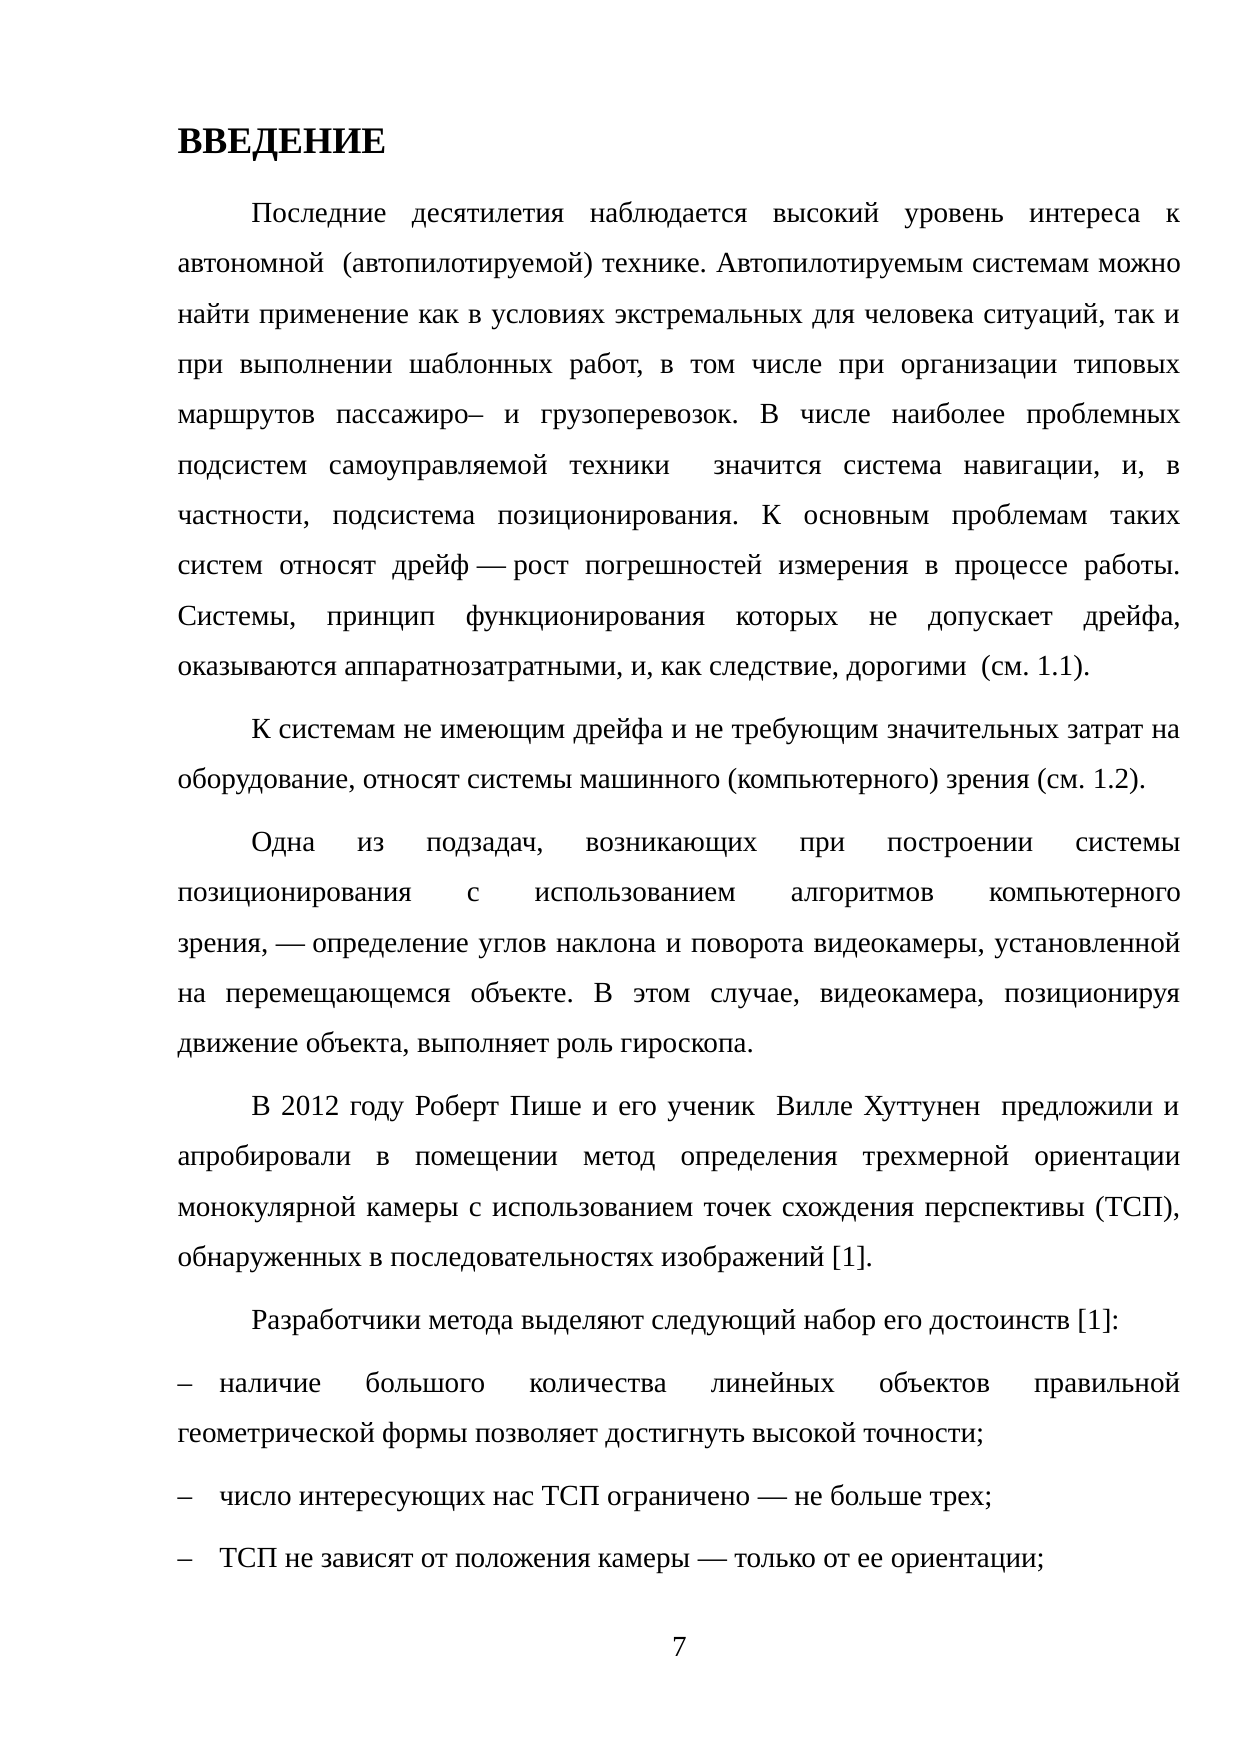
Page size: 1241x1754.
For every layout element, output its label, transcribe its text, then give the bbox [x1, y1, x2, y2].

text В 2012 году Роберт Пише и его ученик Вилле Хуттунен предложили и апробировали в помещении метод определения трехмерной ориентации монокулярной камеры с использованием точек схождения перспективы (ТСП), обнаруженных в последовательностях изображений [1]. [177, 1088, 1181, 1273]
text Разработчики метода выделяют следующий набор его достоинств [1]: [177, 1302, 1181, 1335]
list ТСП не зависят от положения камеры — только от ее ориентации; [177, 1541, 1181, 1574]
text Одна из подзадач, возникающих при построении системы позиционирования с использованием алгоритмов компьютерного зрения, — определение углов наклона и поворота видеокамеры, установленной на перемещающемся объекте. В этом случае, видеокамера, позиционируя движение объекта, выполняет роль гироскопа. [177, 824, 1181, 1059]
text К системам не имеющим дрейфа и не требующим значительных затрат на оборудование, относят системы машинного (компьютерного) зрения (см. 1.2). [177, 711, 1181, 795]
list число интересующих нас ТСП ограничено — не больше трех; [177, 1478, 1181, 1511]
subtitle ВВЕДЕНИЕ [177, 118, 1181, 161]
list наличие большого количества линейных объектов правильной геометрической формы позволяет достигнуть высокой точности; [177, 1365, 1181, 1448]
text Последние десятилетия наблюдается высокий уровень интереса к автономной (автопилотируемой) технике. Автопилотируемым системам можно найти применение как в условиях экстремальных для человека ситуаций, так и при выполнении шаблонных работ, в том числе при организации типовых маршрутов пассажиро– и грузоперевозок. В числе наиболее проблемных подсистем самоуправляемой техники значится система навигации, и, в частности, подсистема позиционирования. К основным проблемам таких систем относят дрейф — рост погрешностей измерения в процессе работы. Системы, принцип функционирования которых не допускает дрейфа, оказываются аппаратнозатратными, и, как следствие, дорогими (см. 1.1). [177, 195, 1181, 682]
